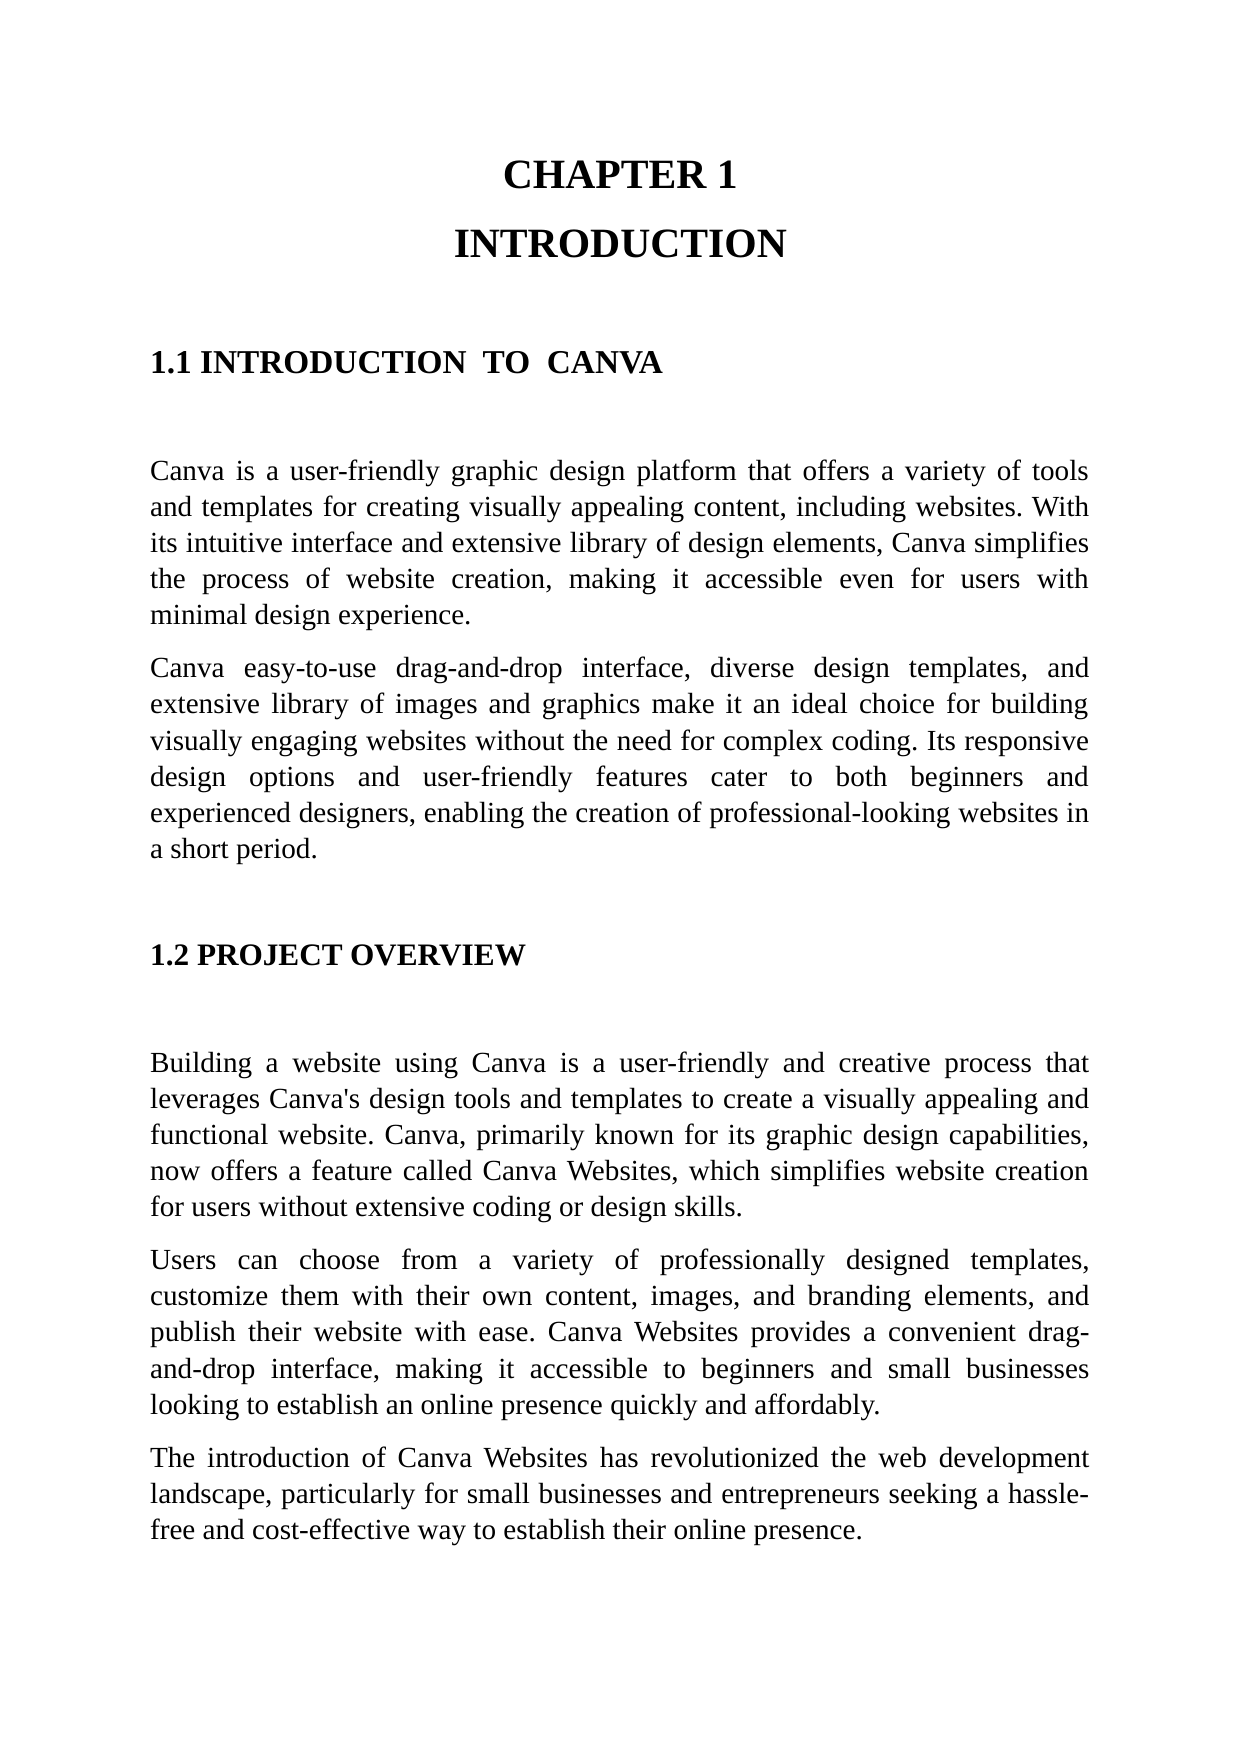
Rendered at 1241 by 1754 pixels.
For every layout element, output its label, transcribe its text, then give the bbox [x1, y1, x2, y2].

text Building a website using Canva is a user-friendly and creative process that leverages Canva's design tools and templates to create a visually appealing and functional website. Canva, primarily known for its graphic design capabilities, now offers a feature called Canva Websites, which simplifies website creation for users without extensive coding or design skills. [150, 1045, 1090, 1223]
text Users can choose from a variety of professionally designed templates, customize them with their own content, images, and branding elements, and publish their website with ease. Canva Websites provides a convenient drag-and-drop interface, making it accessible to beginners and small businesses looking to establish an online presence quickly and affordably. [150, 1242, 1090, 1420]
text Canva easy-to-use drag-and-drop interface, diverse design templates, and extensive library of images and graphics make it an ideal choice for building visually engaging websites without the need for complex coding. Its responsive design options and user-friendly features cater to both beginners and experienced designers, enabling the creation of professional-looking websites in a short period. [150, 650, 1090, 864]
text The introduction of Canva Websites has revolutionized the web development landscape, particularly for small businesses and entrepreneurs seeking a hassle-free and cost-effective way to establish their online presence. [150, 1440, 1090, 1546]
text 1.2 PROJECT OVERVIEW [150, 937, 1090, 973]
text INTRODUCTION [150, 218, 1090, 266]
text 1.1 INTRODUCTION TO CANVA [150, 342, 1090, 380]
text CHAPTER 1 [150, 150, 1090, 198]
text Canva is a user-friendly graphic design platform that offers a variety of tools and templates for creating visually appealing content, including websites. With its intuitive interface and extensive library of design elements, Canva simplifies the process of website creation, making it accessible even for users with minimal design experience. [150, 453, 1090, 631]
